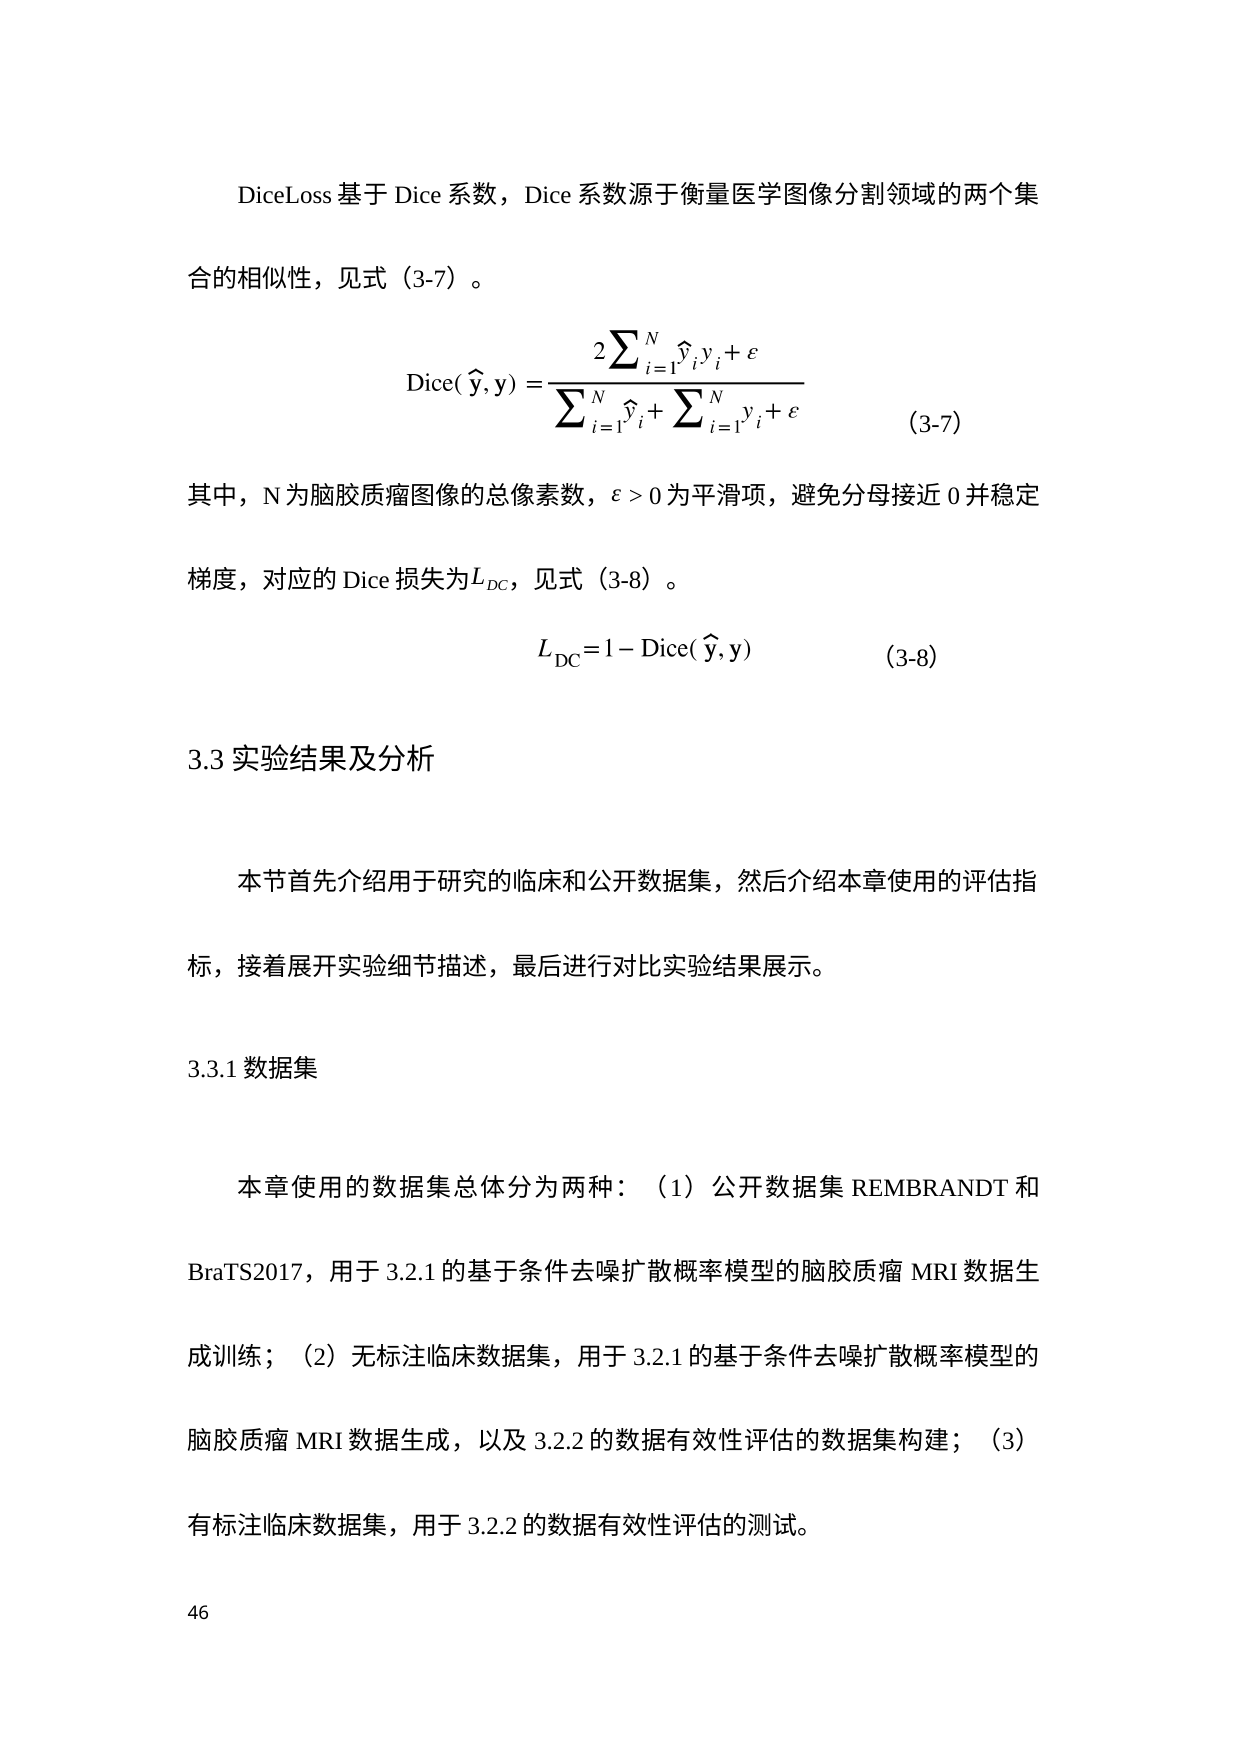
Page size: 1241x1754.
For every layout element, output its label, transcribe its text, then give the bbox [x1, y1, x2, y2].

text 其中，N为脑胶质瘤图像的总像素数， > 0为平滑项，避免分母接近0并稳定梯度，对应的Dice损失为，见式（3-8）。 [187, 461, 1040, 610]
text （3-8） [494, 621, 1040, 686]
picture [406, 330, 807, 433]
text 本章使用的数据集总体分为两种：（1）公开数据集REMBRANDT和BraTS2017，用于3.2.1的基于条件去噪扩散概率模型的脑胶质瘤MRI数据生成训练；（2）无标注临床数据集，用于3.2.1的基于条件去噪扩散概率模型的脑胶质瘤MRI数据生成，以及3.2.2的数据有效性评估的数据集构建；（3）有标注临床数据集，用于3.2.2的数据有效性评估的测试。 [187, 1153, 1040, 1556]
text DiceLoss基于Dice系数，Dice系数源于衡量医学图像分割领域的两个集合的相似性，见式（3-7）。 [187, 160, 1040, 309]
subtitle 3.3 实验结果及分析 [187, 724, 1053, 789]
picture [537, 633, 758, 667]
text 本节首先介绍用于研究的临床和公开数据集，然后介绍本章使用的评估指标，接着展开实验细节描述，最后进行对比实验结果展示。 [187, 847, 1040, 997]
subtitle 3.3.1 数据集 [187, 1034, 1053, 1099]
